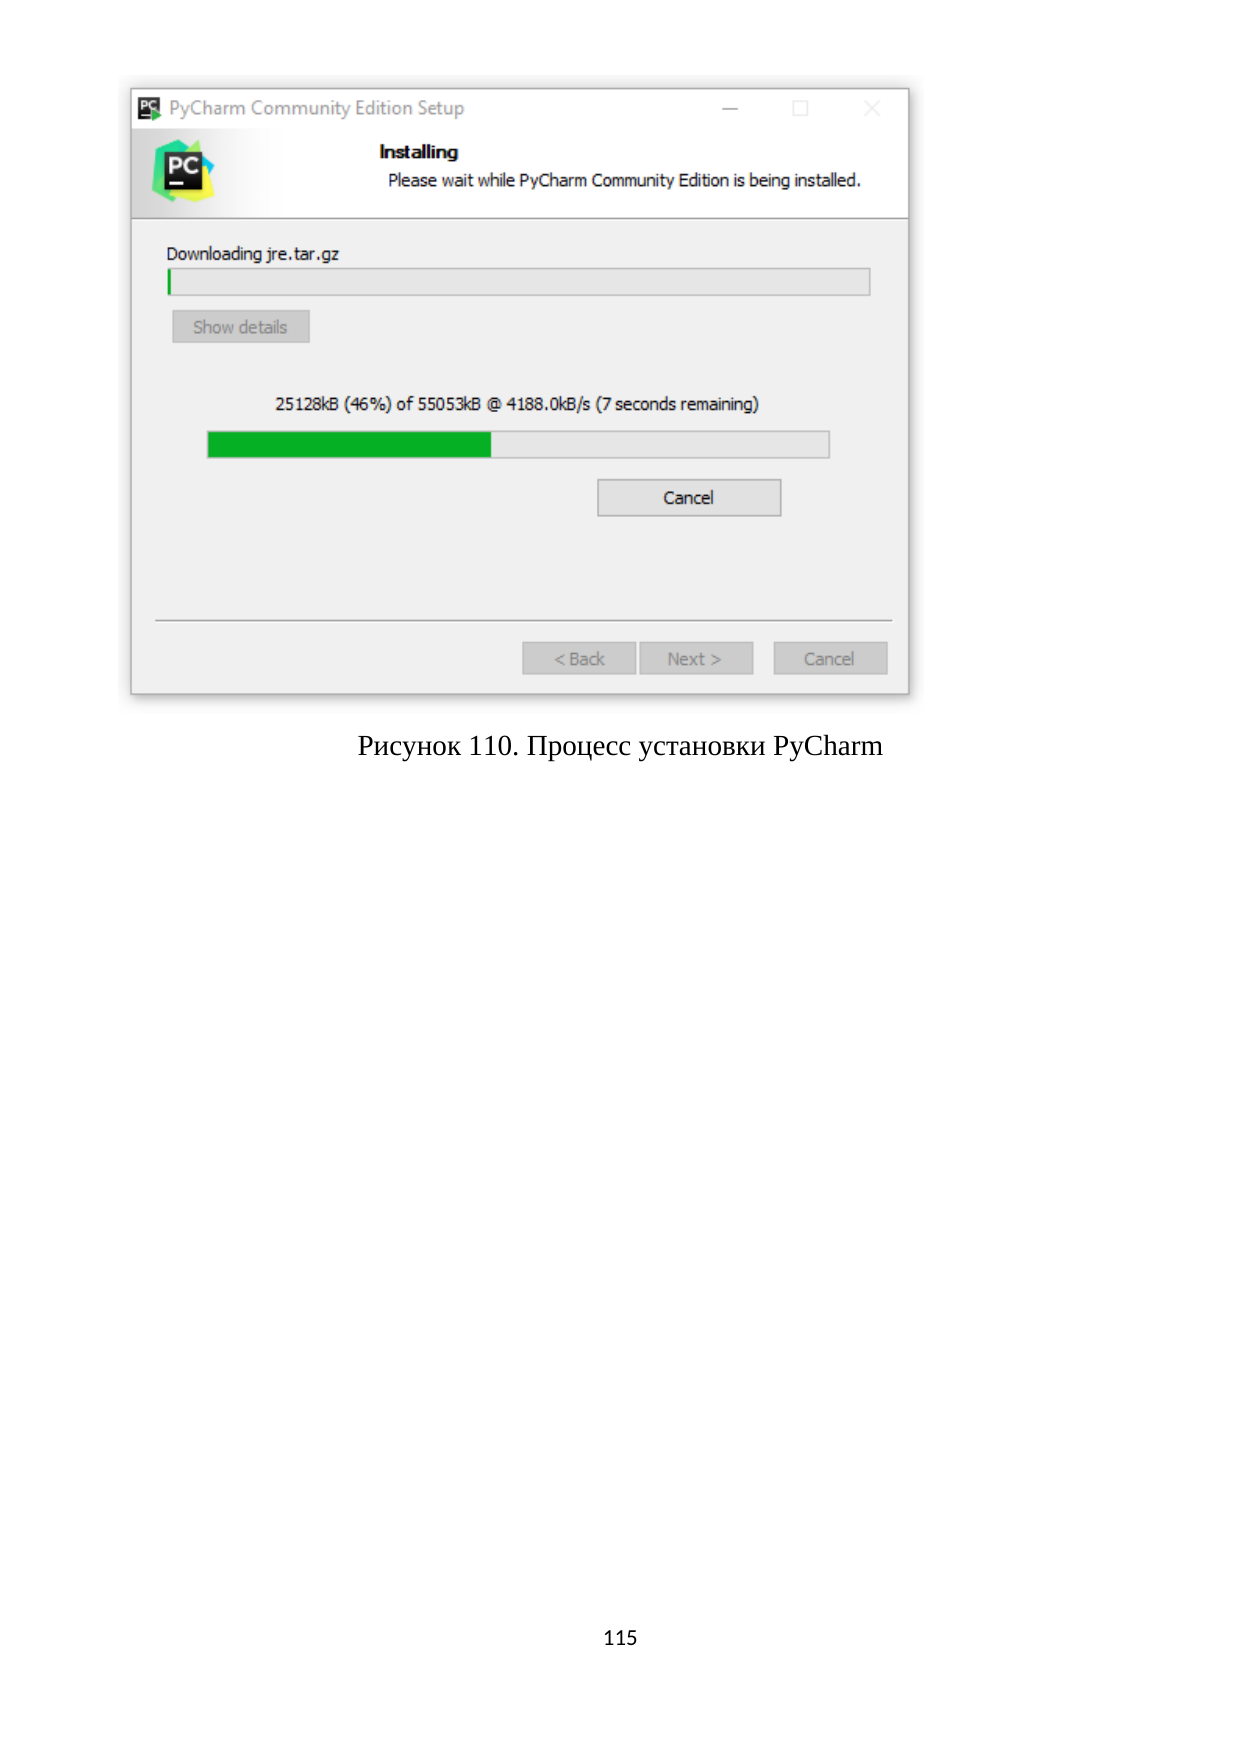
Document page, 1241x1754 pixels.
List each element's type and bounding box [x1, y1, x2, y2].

picture [118, 75, 924, 714]
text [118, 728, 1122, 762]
